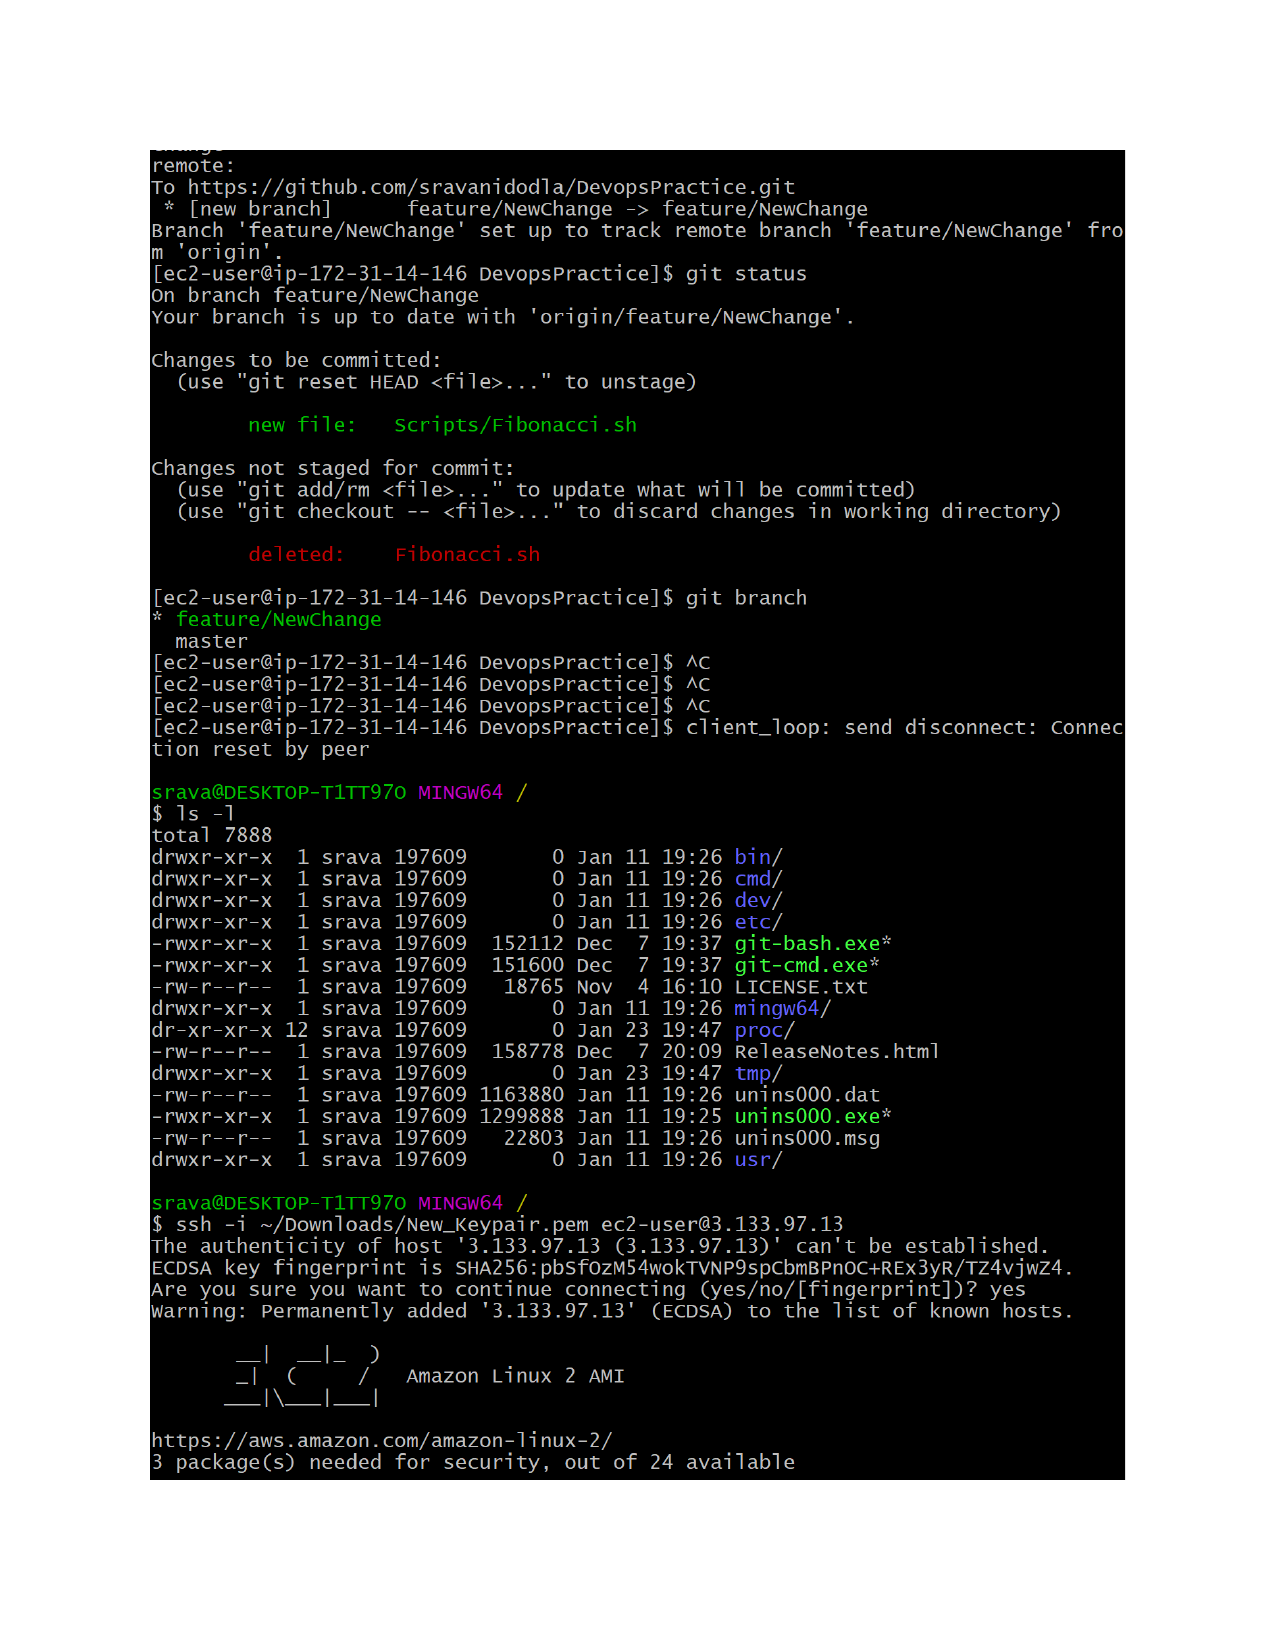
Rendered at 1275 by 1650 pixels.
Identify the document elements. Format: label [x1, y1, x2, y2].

picture [150, 150, 1125, 1480]
